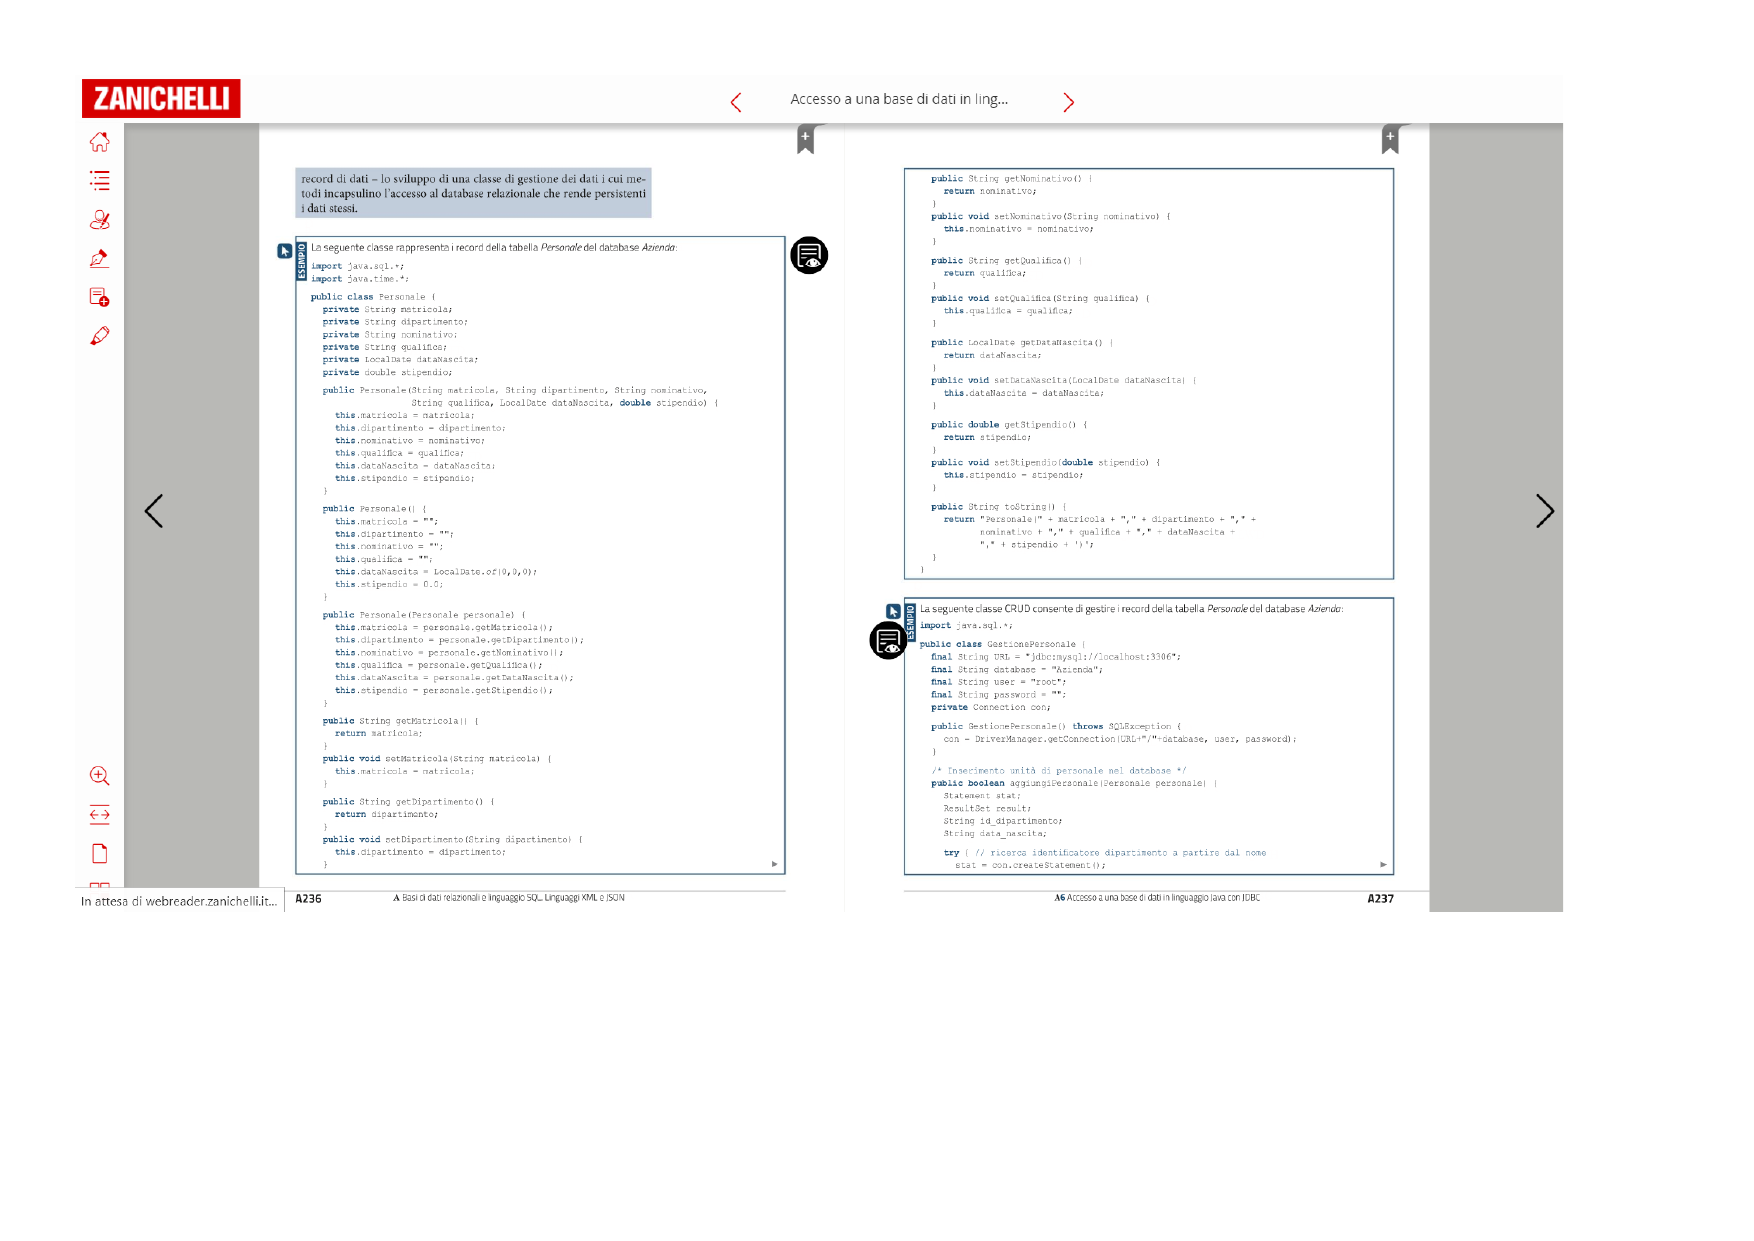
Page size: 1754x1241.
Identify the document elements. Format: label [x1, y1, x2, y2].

picture [75, 75, 1564, 912]
